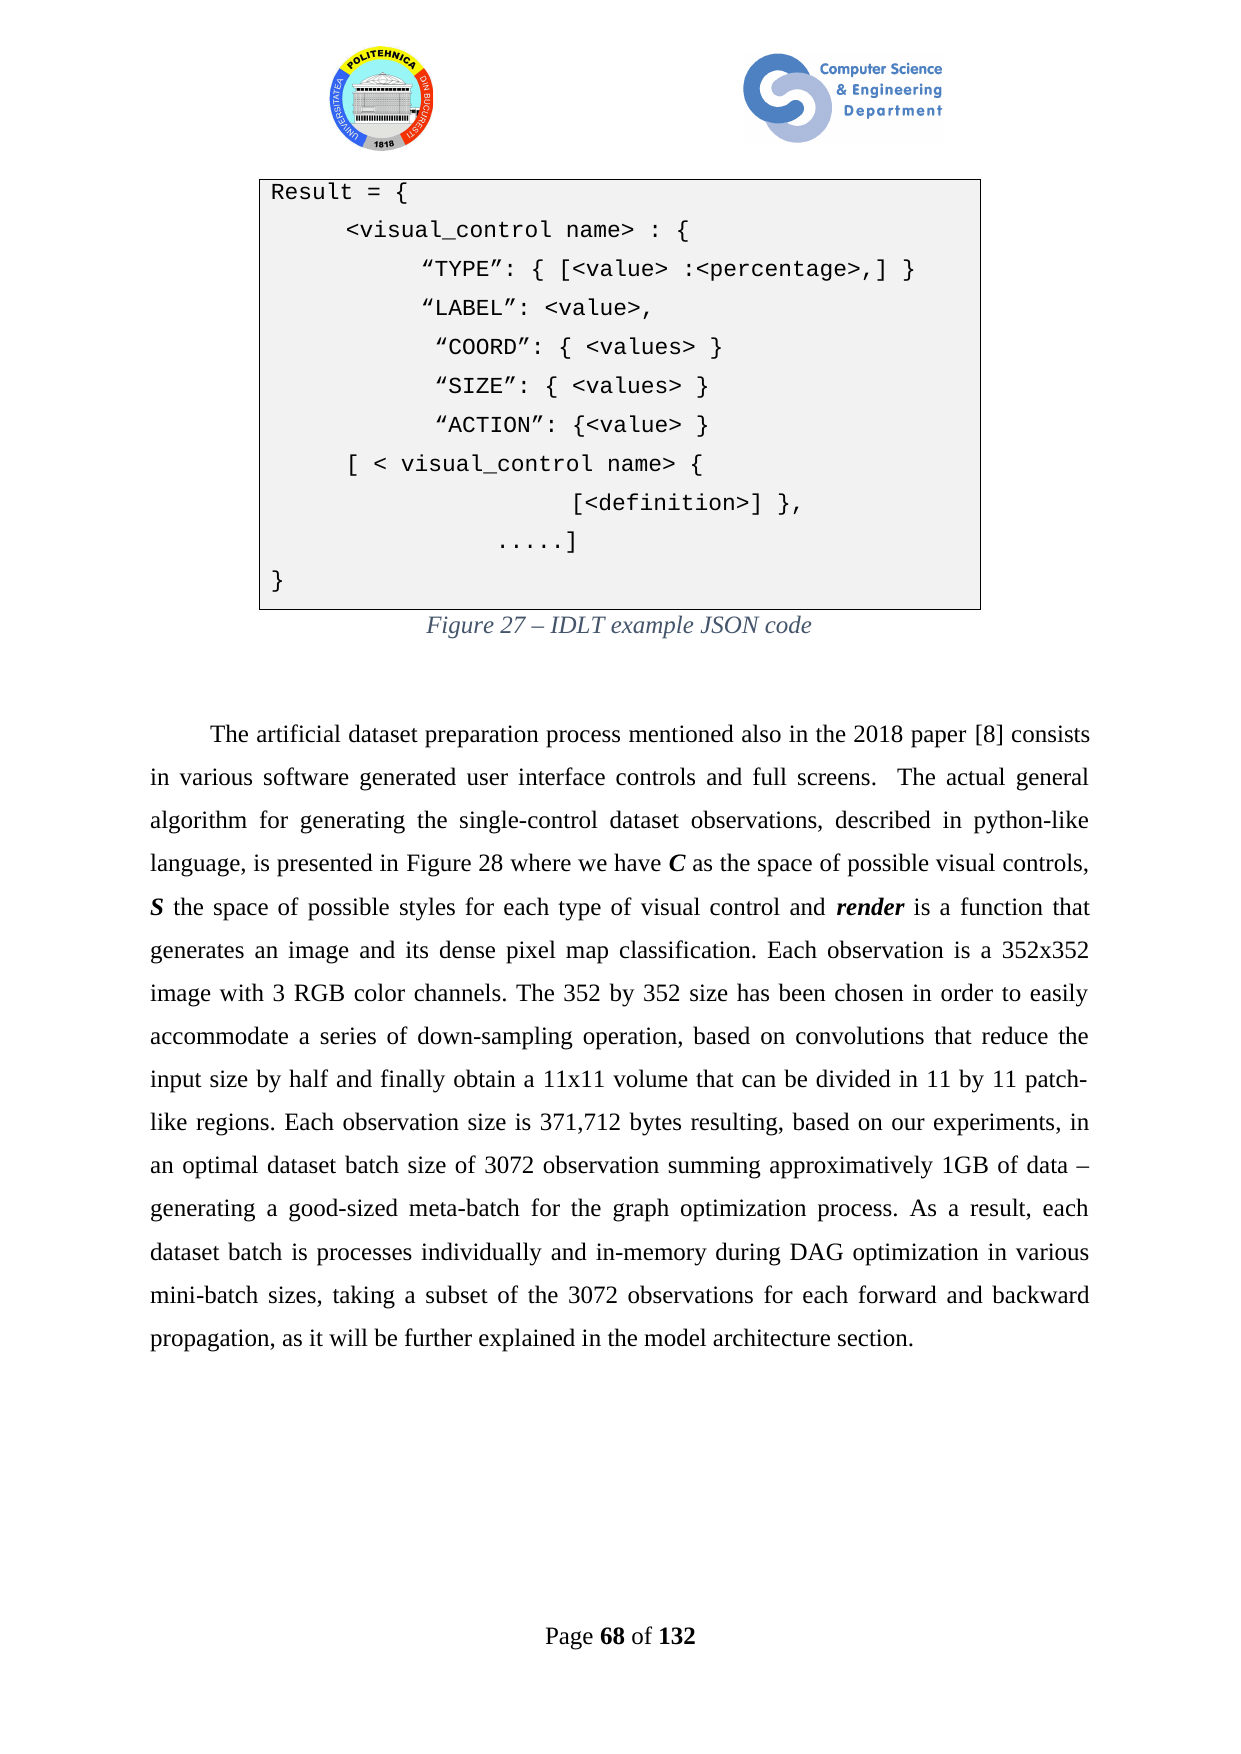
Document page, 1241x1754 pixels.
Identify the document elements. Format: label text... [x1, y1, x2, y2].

text Figure 27 – IDLT example JSON code [150, 610, 1090, 638]
text The artificial dataset preparation process mentioned also in the 2018 paper [8] consists in various software generated user interface controls and full screens. The actual general algorithm for generating the single-control dataset observations, described in python-like language, is presented in Figure 28 where we have C as the space of possible visual controls, S the space of possible styles for each type of visual control and render is a function that generates an image and its dense pixel map classification. Each observation is a 352x352 image with 3 RGB color channels. The 352 by 352 size has been chosen in order to easily accommodate a series of down-sampling operation, based on convolutions that reduce the input size by half and finally obtain a 11x11 volume that can be divided in 11 by 11 patch-like regions. Each observation size is 371,712 bytes resulting, based on our experiments, in an optimal dataset batch size of 3072 observation summing approximatively 1GB of data – generating a good-sized meta-batch for the graph optimization process. As a result, each dataset batch is processes individually and in-memory during DAG optimization in various mini-batch sizes, taking a subset of the 3072 observations for each forward and backward propagation, as it will be further explained in the model architecture section. [150, 719, 1090, 1352]
picture [742, 53, 946, 144]
picture [329, 46, 434, 151]
table_header Result = { <visual_control name> : { “TYPE”: { [<value> :<percentage>,] } “LABEL”: <value>, “COORD”: { <values> } “SIZE”: { <values> } “ACTION”: {<value> } [ < visual_control name> { [<definition>] }, .....] } [260, 180, 980, 609]
